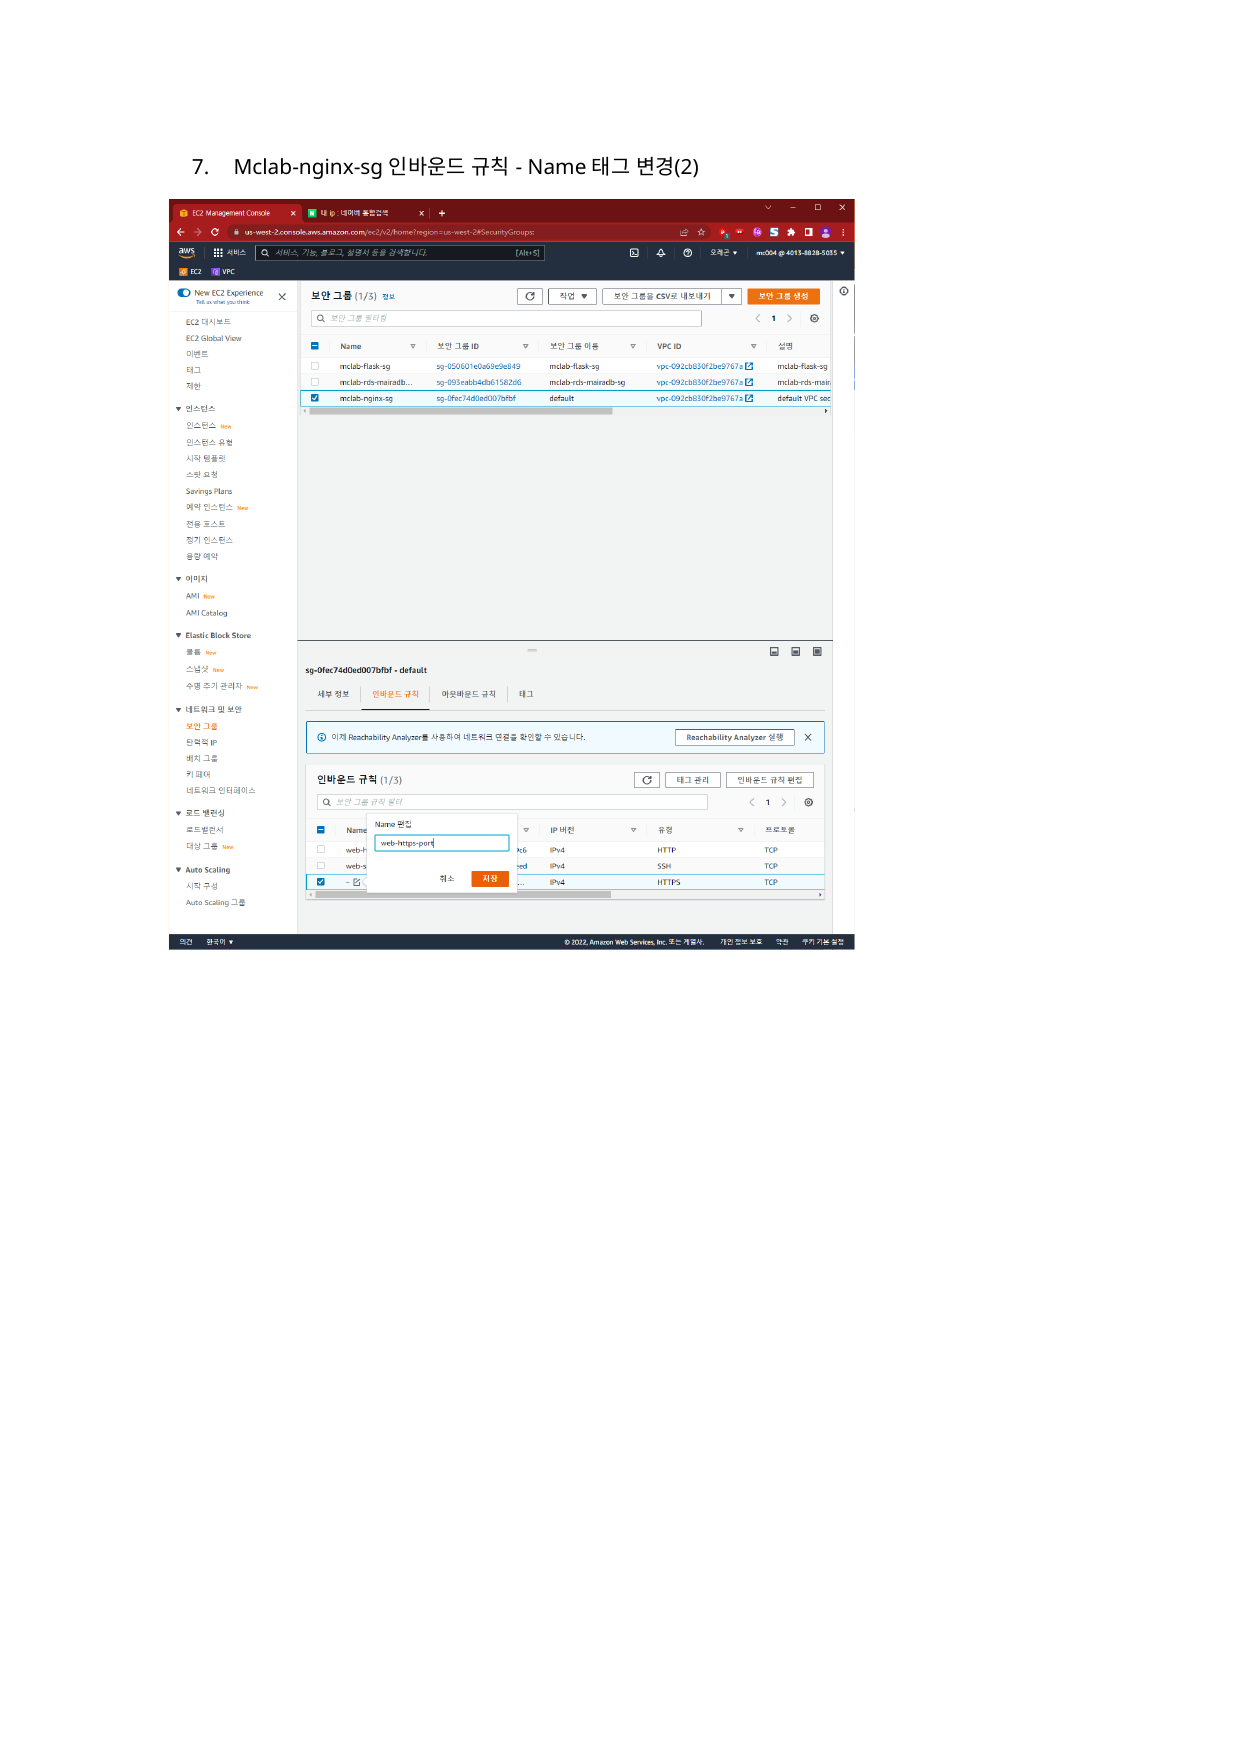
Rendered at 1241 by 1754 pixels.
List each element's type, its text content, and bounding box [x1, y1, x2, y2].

subtitle Mclab-nginx-sg 인바운드 규칙 - Name 태그 변경(2) [192, 150, 1090, 180]
